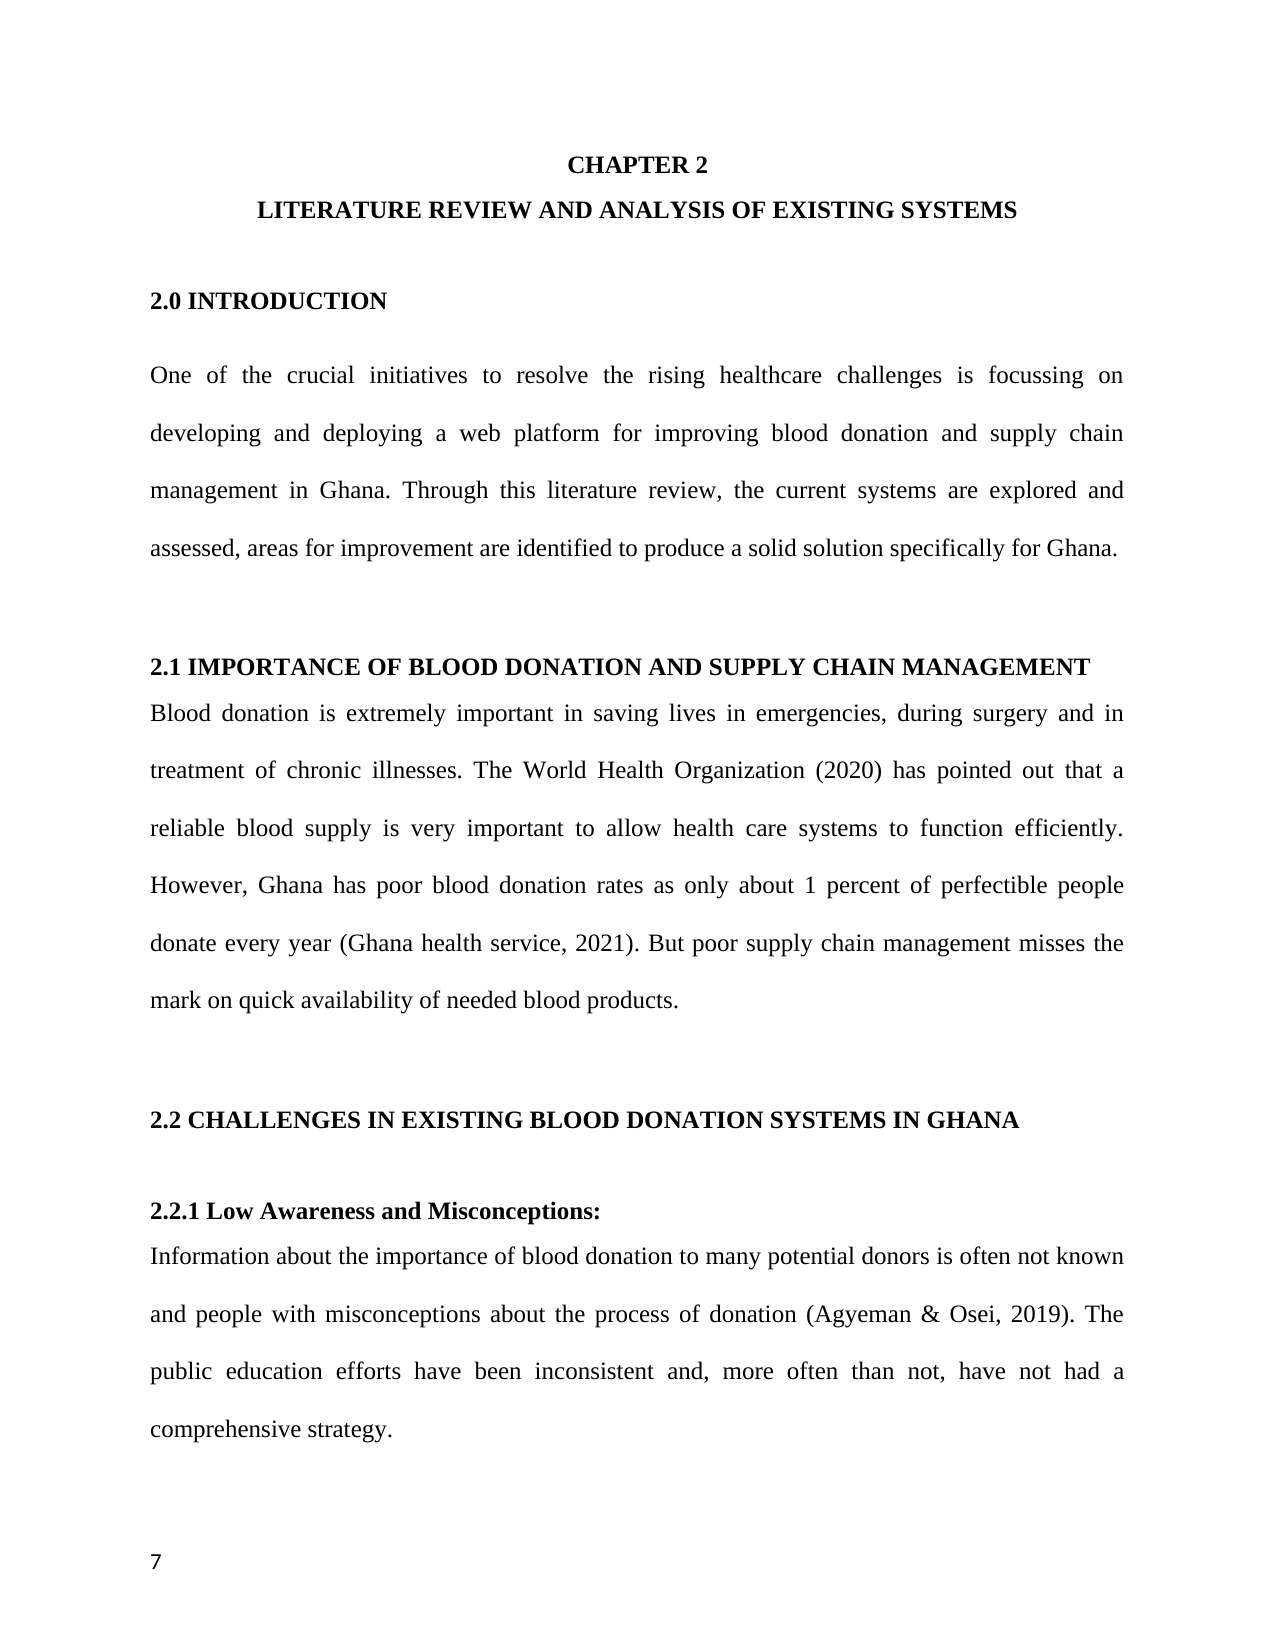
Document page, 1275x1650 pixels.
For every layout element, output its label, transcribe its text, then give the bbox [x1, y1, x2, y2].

text One of the crucial initiatives to resolve the rising healthcare challenges is focussing on developing and deploying a web platform for improving blood donation and supply chain management in Ghana. Through this literature review, the current systems are explored and assessed, areas for improvement are identified to produce a solid solution specifically for Ghana. [150, 360, 1125, 562]
text 2.1 IMPORTANCE OF BLOOD DONATION AND SUPPLY CHAIN MANAGEMENT [150, 652, 1125, 681]
text 2.2.1 Low Awareness and Misconceptions: [150, 1196, 1125, 1224]
text Blood donation is extremely important in saving lives in emergencies, during surgery and in treatment of chronic illnesses. The World Health Organization (2020) has pointed out that a reliable blood supply is very important to allow health care systems to function efficiently. However, Ghana has poor blood donation rates as only about 1 percent of perfectible people donate every year (Ghana health service, 2021). But poor supply chain management misses the mark on quick availability of needed blood products. [150, 698, 1125, 1014]
text Information about the importance of blood donation to many potential donors is often not known and people with misconceptions about the process of donation (Agyeman & Osei, 2019). The public education efforts have been inconsistent and, more often than not, have not had a comprehensive strategy. [150, 1241, 1125, 1442]
text 2.2 CHALLENGES IN EXISTING BLOOD DONATION SYSTEMS IN GHANA [150, 1105, 1125, 1134]
text 2.0 INTRODUCTION [150, 286, 1125, 315]
text LITERATURE REVIEW AND ANALYSIS OF EXISTING SYSTEMS [150, 195, 1125, 224]
text CHAPTER 2 [150, 150, 1125, 179]
